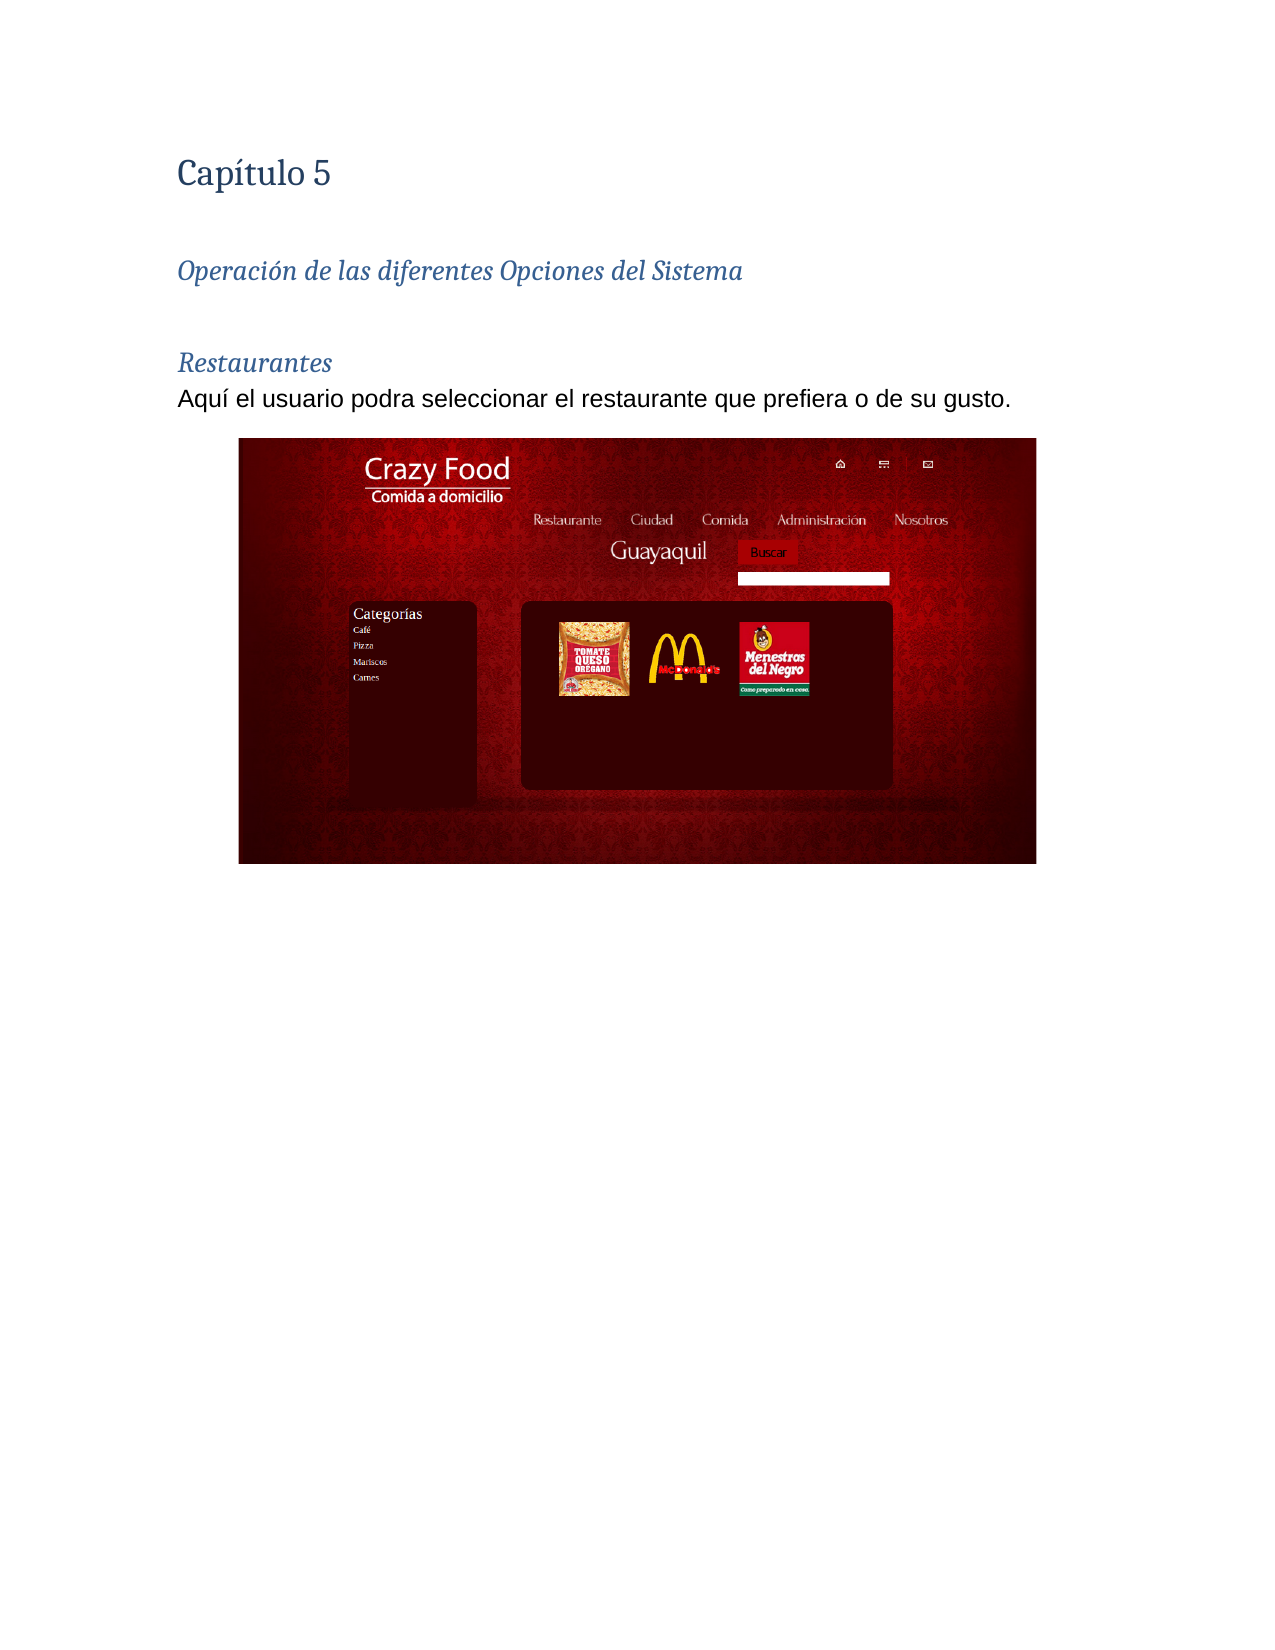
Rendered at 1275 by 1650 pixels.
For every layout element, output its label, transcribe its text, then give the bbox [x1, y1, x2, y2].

subtitle Restaurantes [177, 346, 1098, 379]
subtitle Capítulo 5 [177, 152, 1098, 195]
subtitle Operación de las diferentes Opciones del Sistema [177, 254, 1098, 288]
picture [238, 438, 1037, 864]
text Aquí el usuario podra seleccionar el restaurante que prefiera o de su gusto. [177, 384, 1098, 413]
